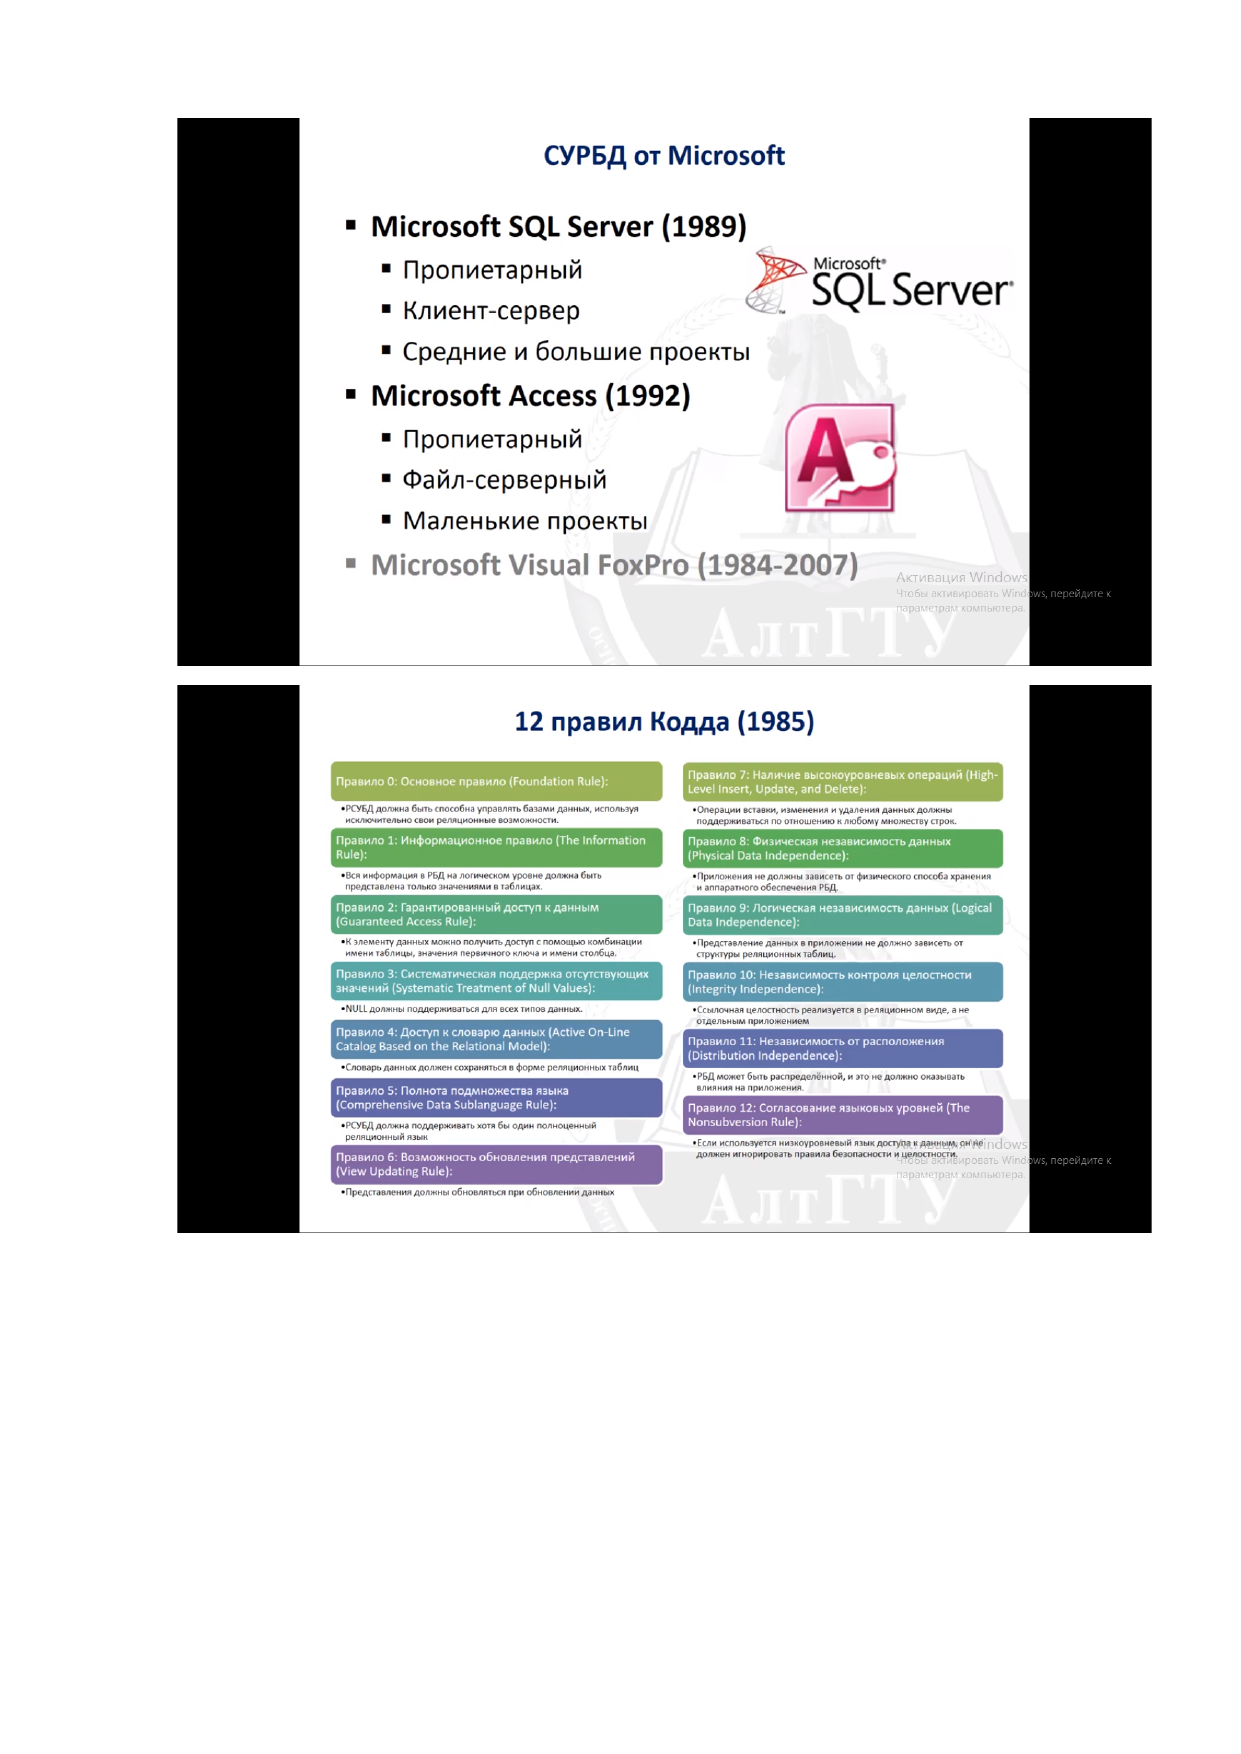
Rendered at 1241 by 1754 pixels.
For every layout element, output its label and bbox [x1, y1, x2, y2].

picture [177, 685, 1152, 1233]
picture [177, 118, 1152, 666]
